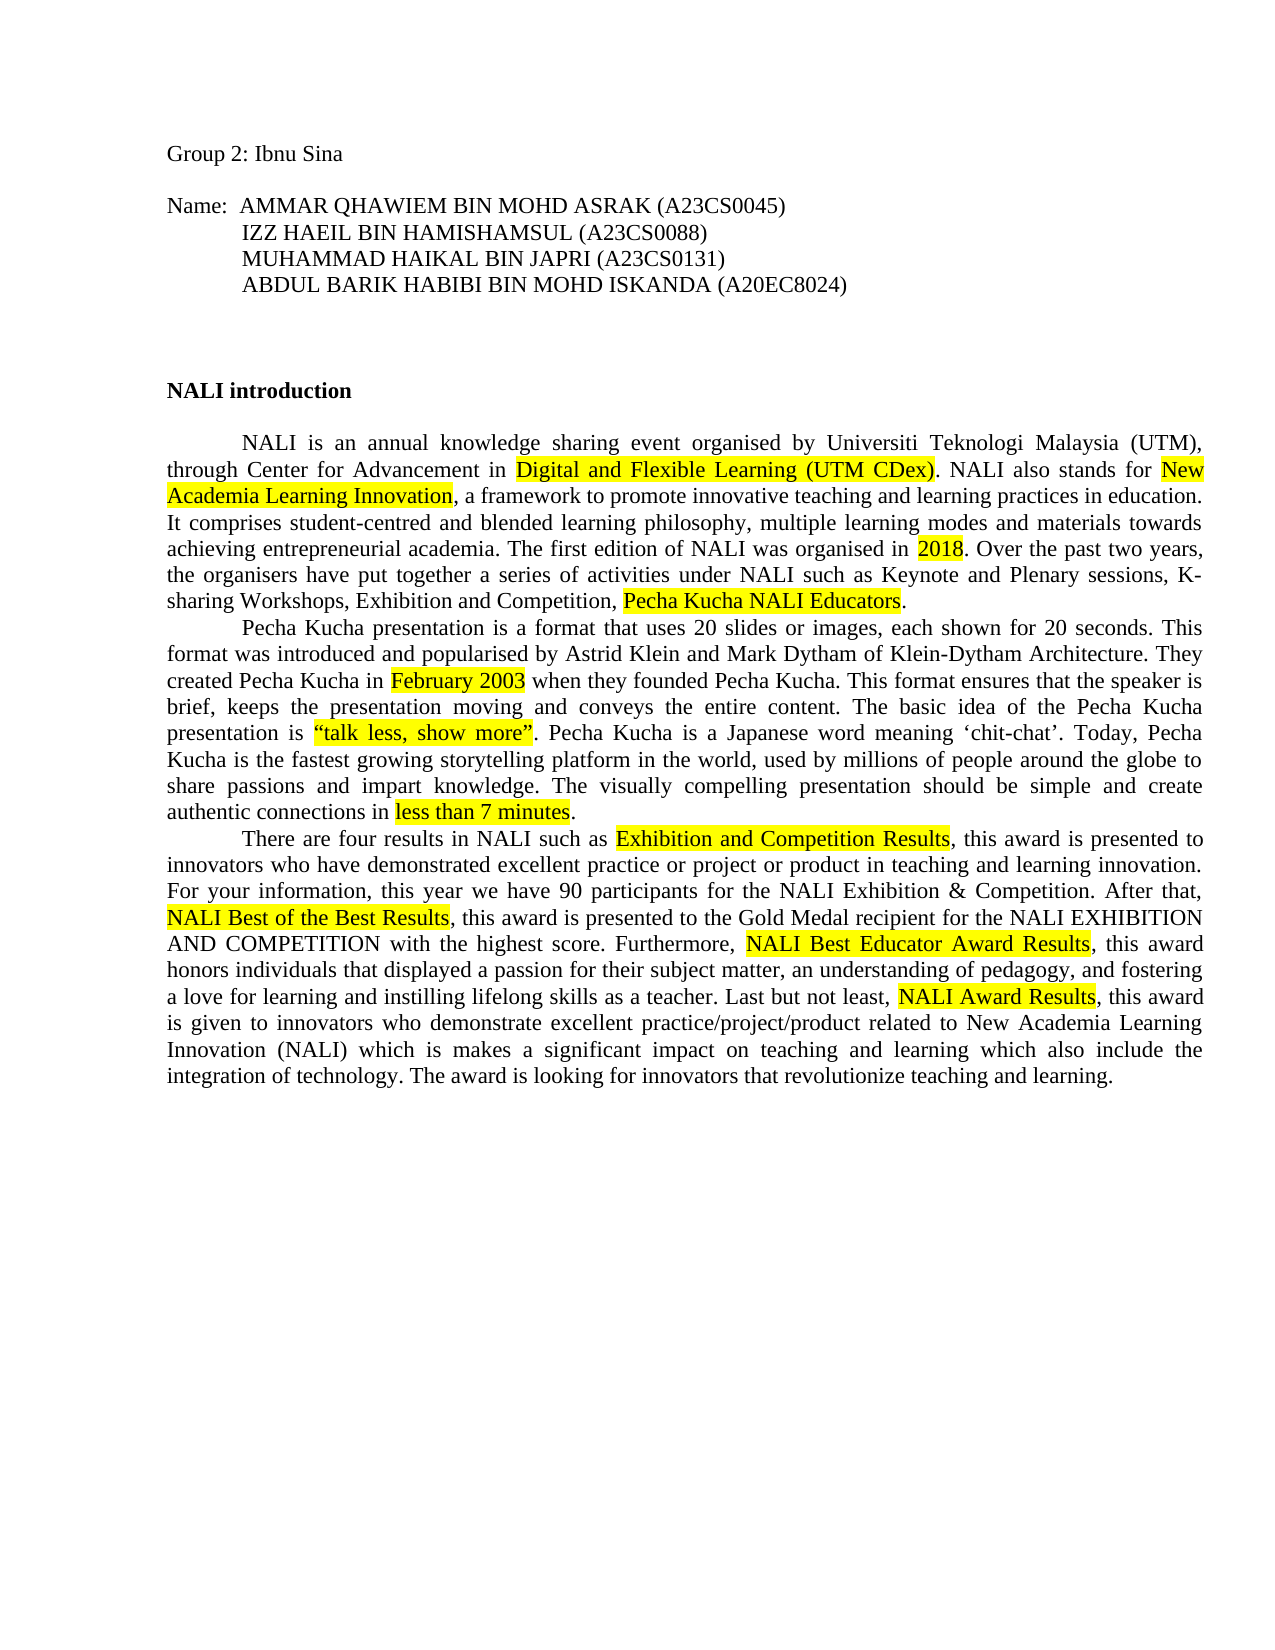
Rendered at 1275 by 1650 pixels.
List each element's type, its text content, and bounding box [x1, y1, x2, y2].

text NALI introduction [167, 377, 1204, 403]
text Name: AMMAR QHAWIEM BIN MOHD ASRAK (A23CS0045) [167, 192, 1204, 219]
text NALI is an annual knowledge sharing event organised by Universiti Teknologi Malaysia (UTM), through Center for Advancement in Digital and Flexible Learning (UTM CDex). NALI also stands for New Academia Learning Innovation, a framework to promote innovative teaching and learning practices in education. It comprises student-centred and blended learning philosophy, multiple learning modes and materials towards achieving entrepreneurial academia. The first edition of NALI was organised in 2018. Over the past two years, the organisers have put together a series of activities under NALI such as Keynote and Plenary sessions, K-sharing Workshops, Exhibition and Competition, Pecha Kucha NALI Educators. [167, 429, 1204, 614]
text There are four results in NALI such as Exhibition and Competition Results, this award is presented to innovators who have demonstrated excellent practice or project or product in teaching and learning innovation. For your information, this year we have 90 participants for the NALI Exhibition & Competition. After that, NALI Best of the Best Results, this award is presented to the Gold Medal recipient for the NALI EXHIBITION AND COMPETITION with the highest score. Furthermore, NALI Best Educator Award Results, this award honors individuals that displayed a passion for their subject matter, an understanding of pedagogy, and fostering a love for learning and instilling lifelong skills as a teacher. Last but not least, NALI Award Results, this award is given to innovators who demonstrate excellent practice/project/product related to New Academia Learning Innovation (NALI) which is makes a significant impact on teaching and learning which also include the integration of technology. The award is looking for innovators that revolutionize teaching and learning. [167, 825, 1204, 1088]
text ABDUL BARIK HABIBI BIN MOHD ISKANDA (A20EC8024) [167, 271, 1204, 298]
text Group 2: Ibnu Sina [167, 139, 1204, 166]
text MUHAMMAD HAIKAL BIN JAPRI (A23CS0131) [167, 245, 1204, 271]
text IZZ HAEIL BIN HAMISHAMSUL (A23CS0088) [167, 219, 1204, 245]
text Pecha Kucha presentation is a format that uses 20 slides or images, each shown for 20 seconds. This format was introduced and popularised by Astrid Klein and Mark Dytham of Klein-Dytham Architecture. They created Pecha Kucha in February 2003 when they founded Pecha Kucha. This format ensures that the speaker is brief, keeps the presentation moving and conveys the entire content. The basic idea of the Pecha Kucha presentation is “talk less, show more”. Pecha Kucha is a Japanese word meaning ‘chit-chat’. Today, Pecha Kucha is the fastest growing storytelling platform in the world, used by millions of people around the globe to share passions and impart knowledge. The visually compelling presentation should be simple and create authentic connections in less than 7 minutes. [167, 614, 1204, 825]
